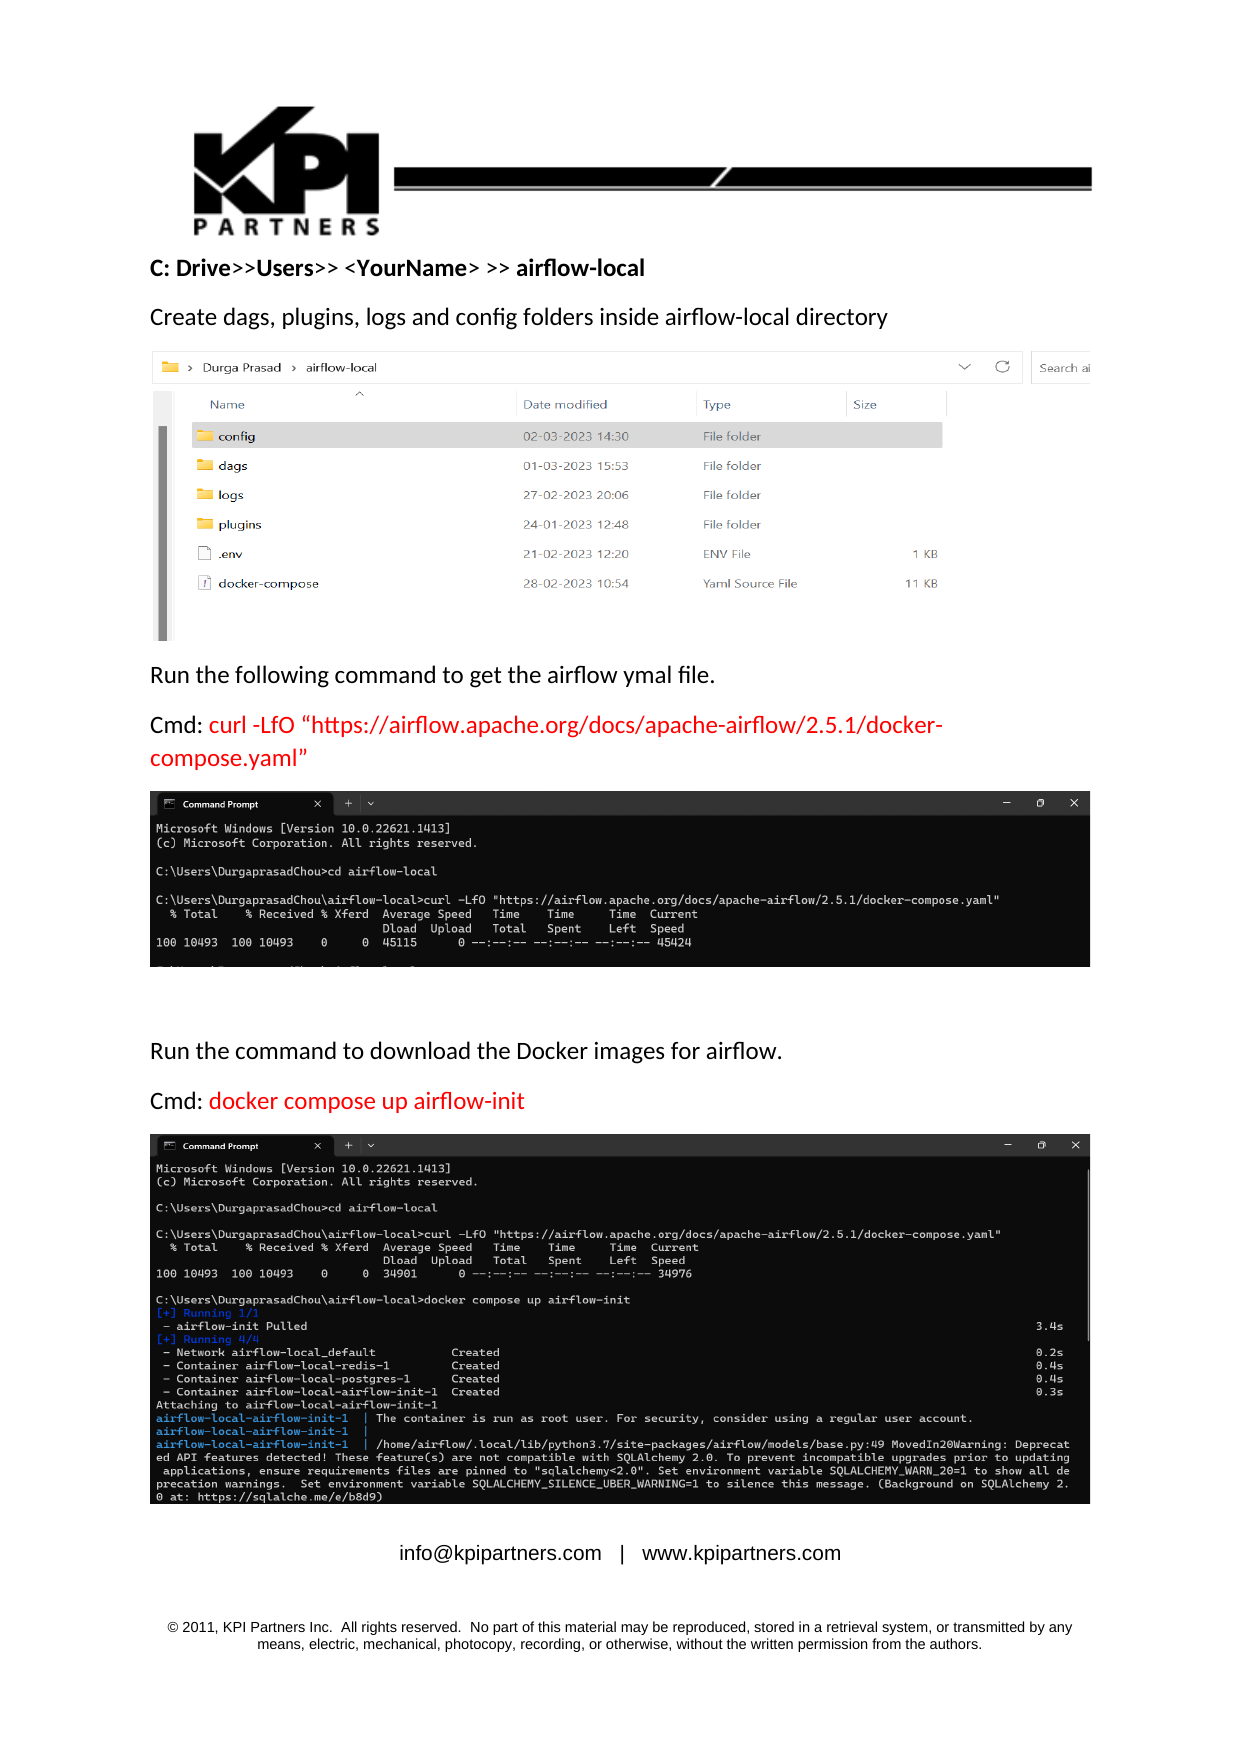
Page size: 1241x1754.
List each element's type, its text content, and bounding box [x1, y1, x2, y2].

text C: Drive>>Users>> <YourName> >> airflow-local [150, 252, 1090, 282]
picture [150, 1134, 1091, 1504]
picture [150, 73, 1094, 252]
picture [150, 791, 1091, 967]
text Cmd: curl -LfO “https://airflow.apache.org/docs/apache-airflow/2.5.1/docker-compose.yaml” [150, 709, 1090, 772]
text Cmd: docker compose up airflow-init [150, 1085, 1090, 1115]
text Run the following command to get the airflow ymal file. [150, 659, 1090, 690]
picture [150, 351, 1091, 641]
text Run the command to download the Docker images for airflow. [150, 1035, 1090, 1066]
text Create dags, plugins, logs and config folders inside airflow-local directory [150, 301, 1090, 332]
